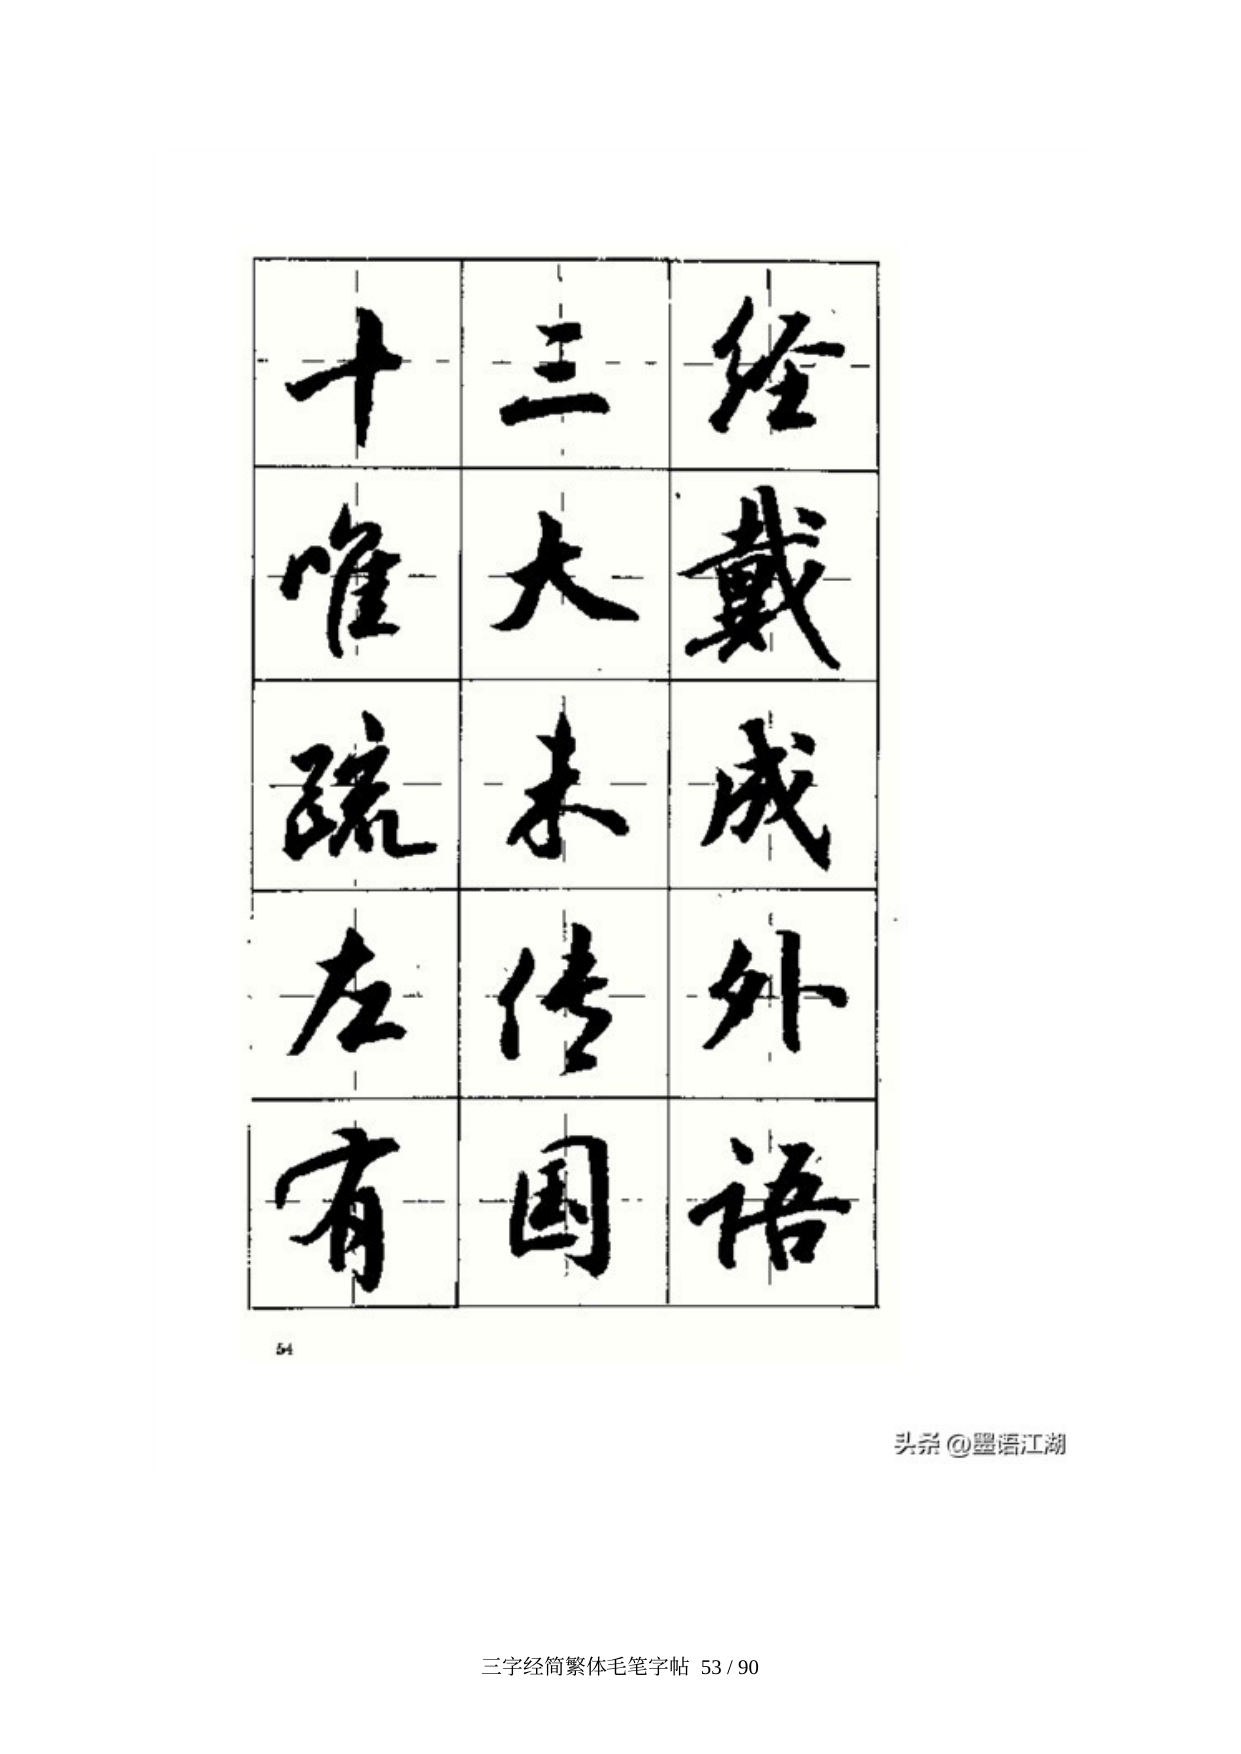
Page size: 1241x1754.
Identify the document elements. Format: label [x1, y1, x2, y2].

picture [151, 150, 1089, 1478]
